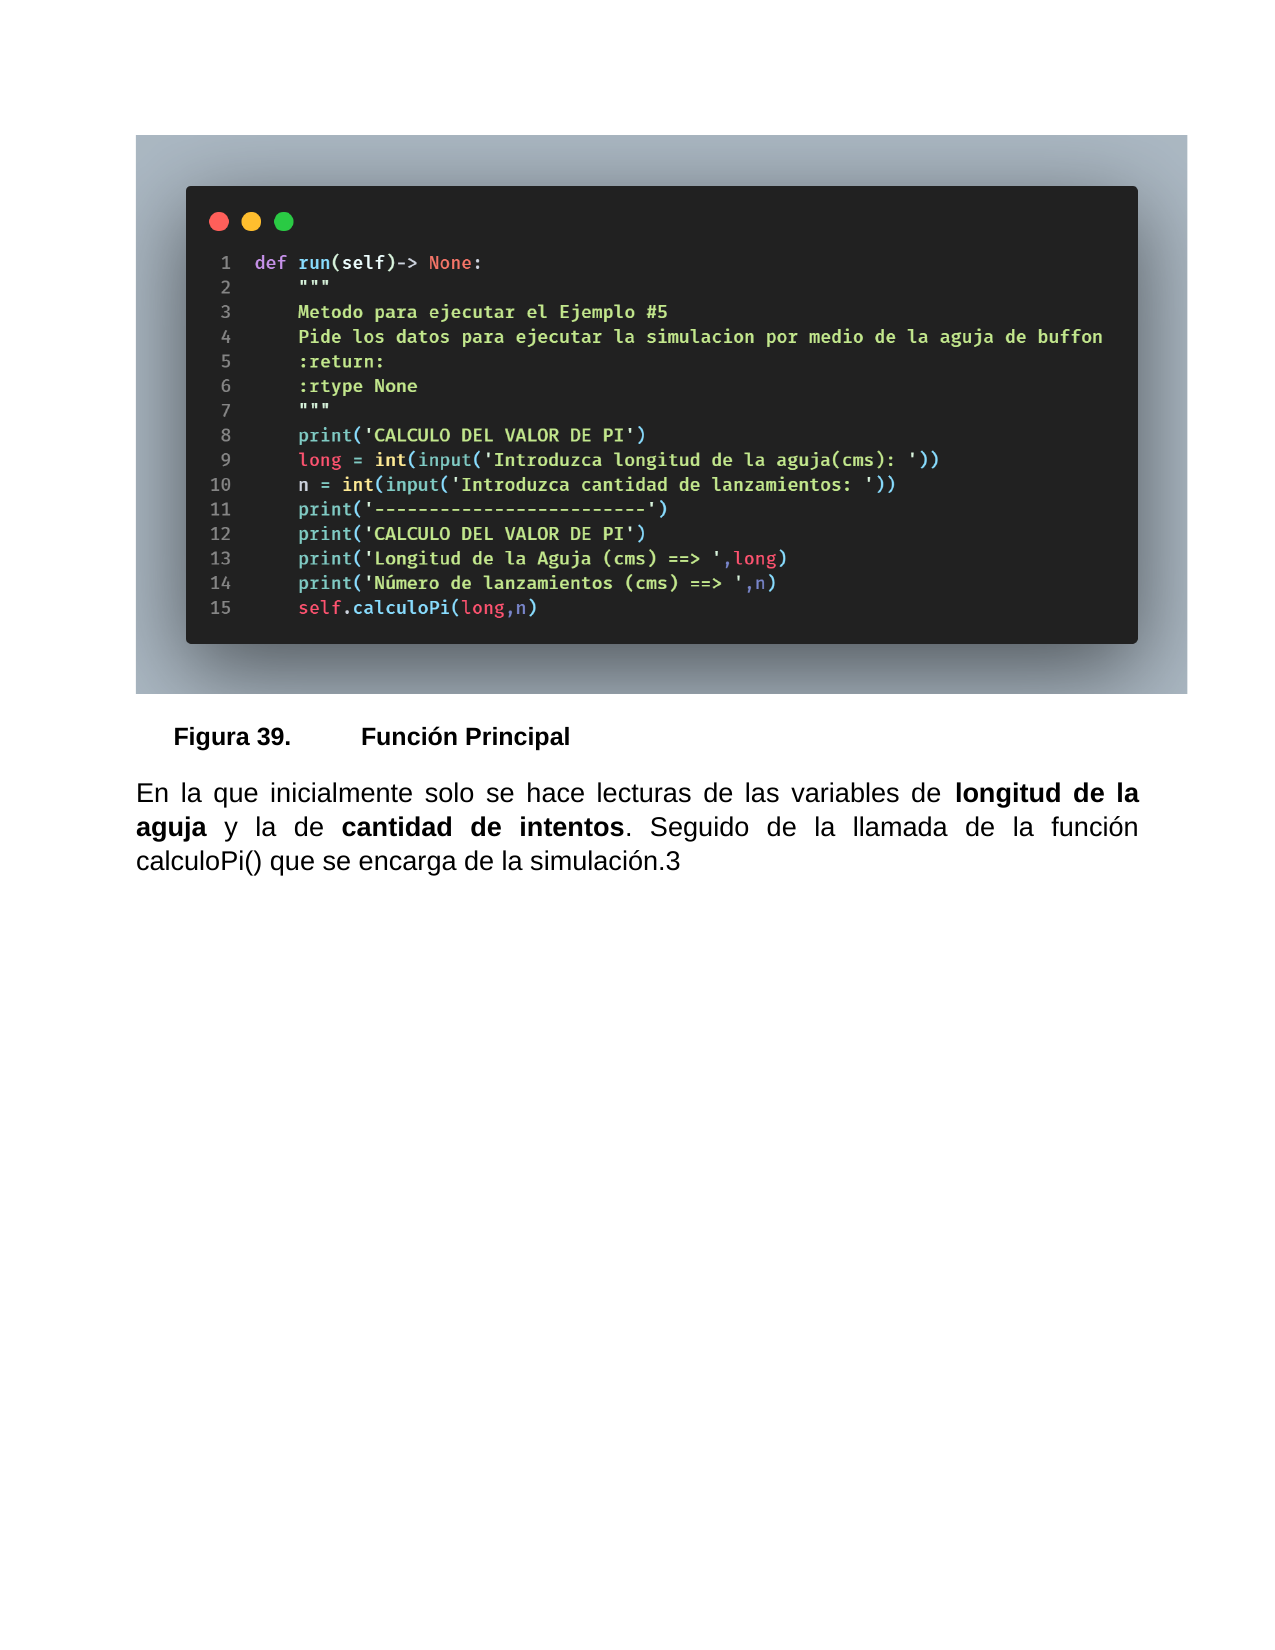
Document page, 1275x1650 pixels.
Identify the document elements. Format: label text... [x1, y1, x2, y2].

picture [135, 135, 1188, 694]
text En la que inicialmente solo se hace lecturas de las variables de longitud de la aguja y la de cantidad de intentos. Seguido de la llamada de la función calculoPi() que se encarga de la simulación.3 [136, 777, 1139, 876]
text Función Principal [173, 721, 1139, 750]
